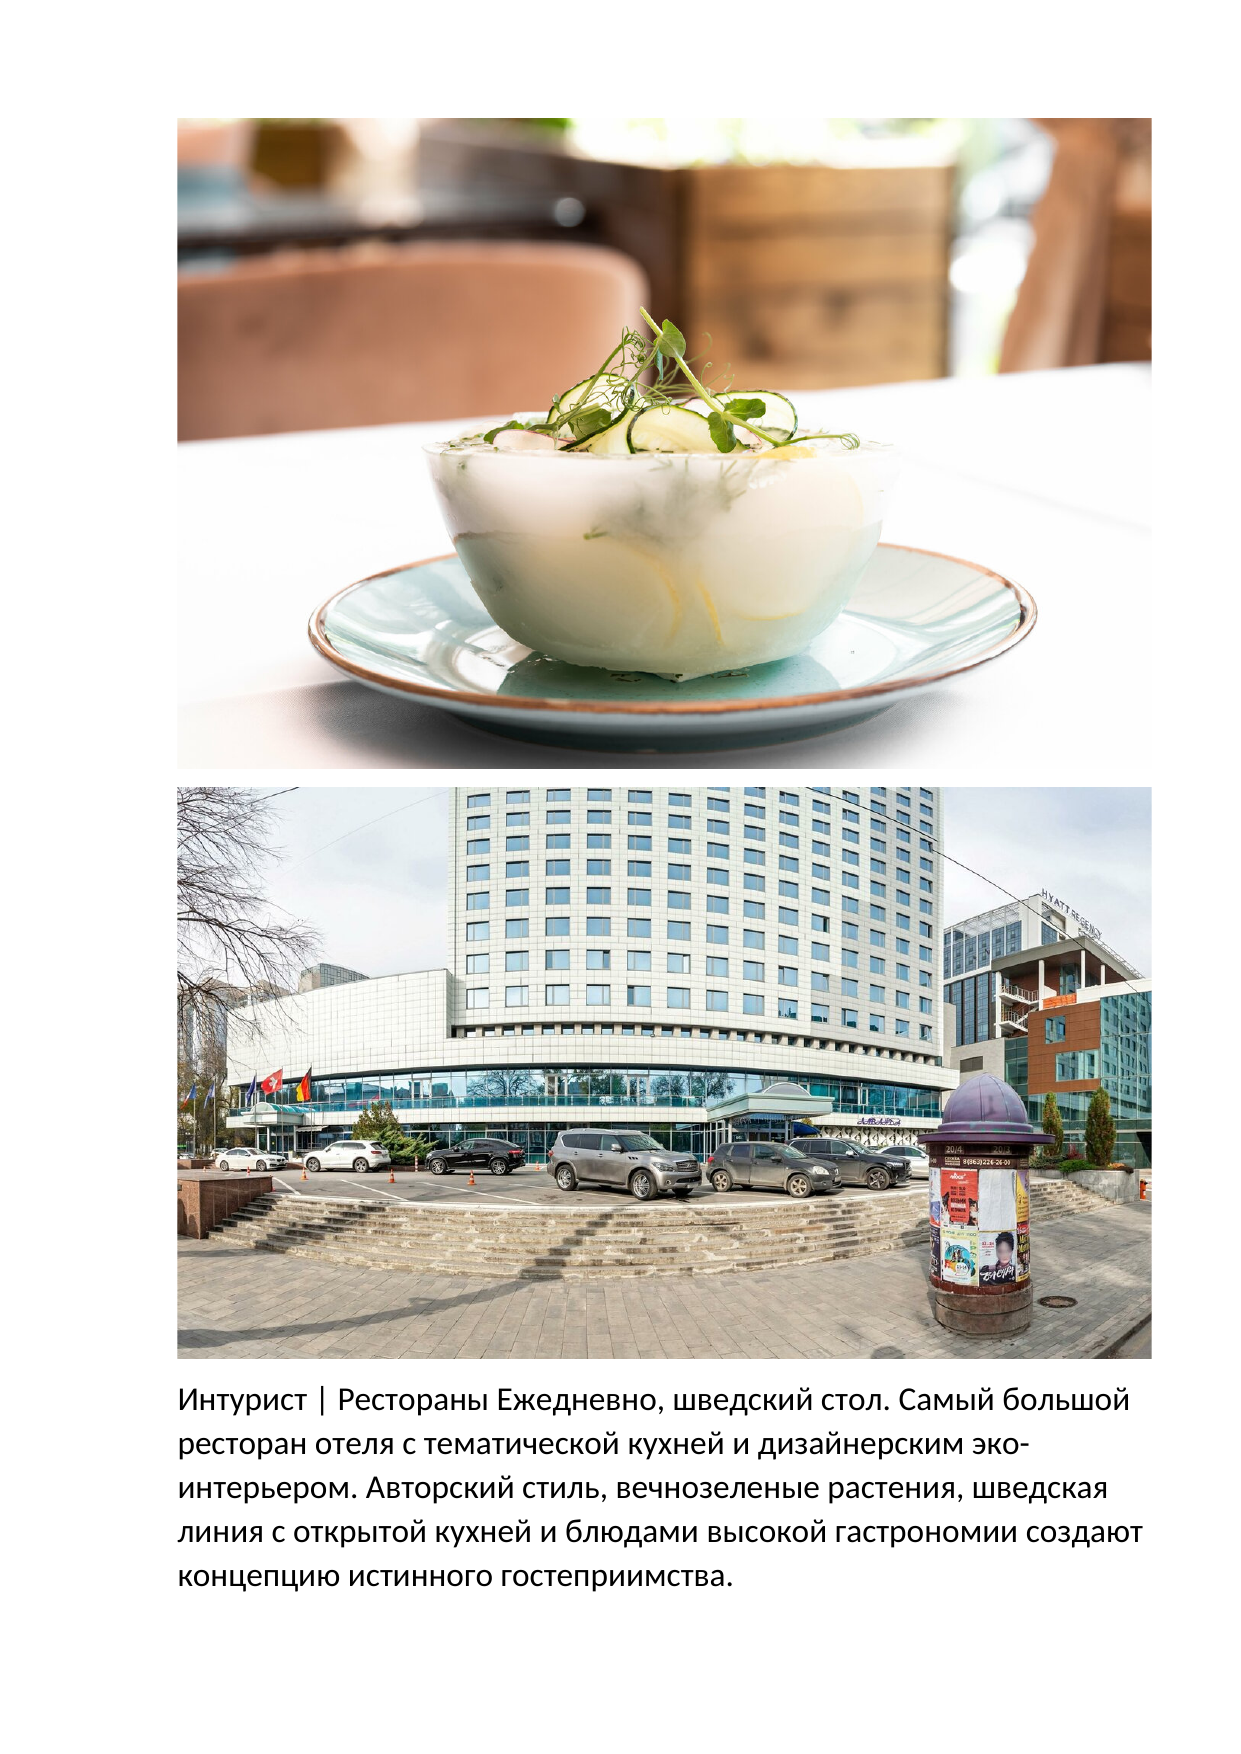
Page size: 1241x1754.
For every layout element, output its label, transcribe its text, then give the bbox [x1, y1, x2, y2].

text Интурист | Рестораны Ежедневно, шведский стол. Самый большой ресторан отеля с тематической кухней и дизайнерским эко-интерьером. Авторский стиль, вечнозеленые растения, шведская линия с открытой кухней и блюдами высокой гастрономии создают концепцию истинного гостеприимства. [177, 1378, 1152, 1594]
picture [177, 118, 1152, 769]
picture [177, 787, 1152, 1359]
